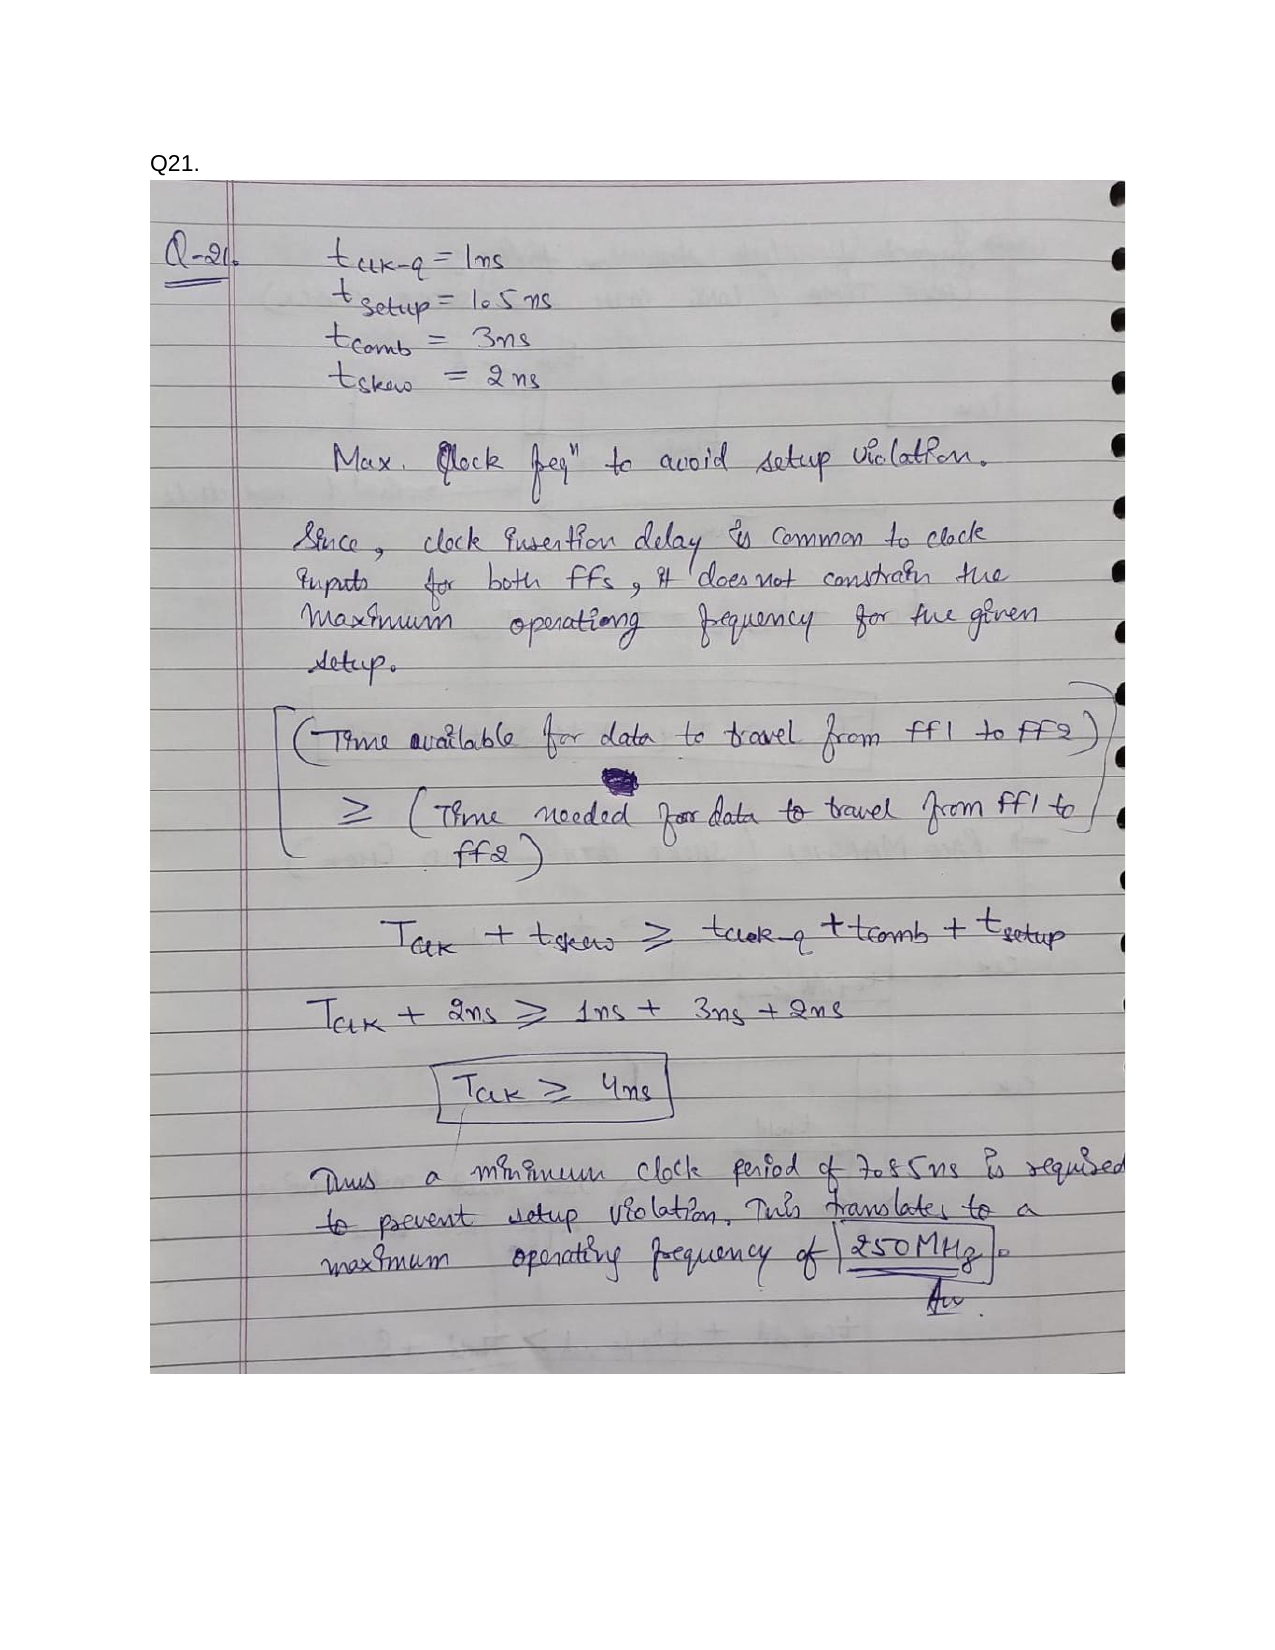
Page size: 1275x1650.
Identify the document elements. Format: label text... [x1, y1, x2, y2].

text Q21. [150, 150, 1125, 176]
picture [150, 180, 1125, 1374]
